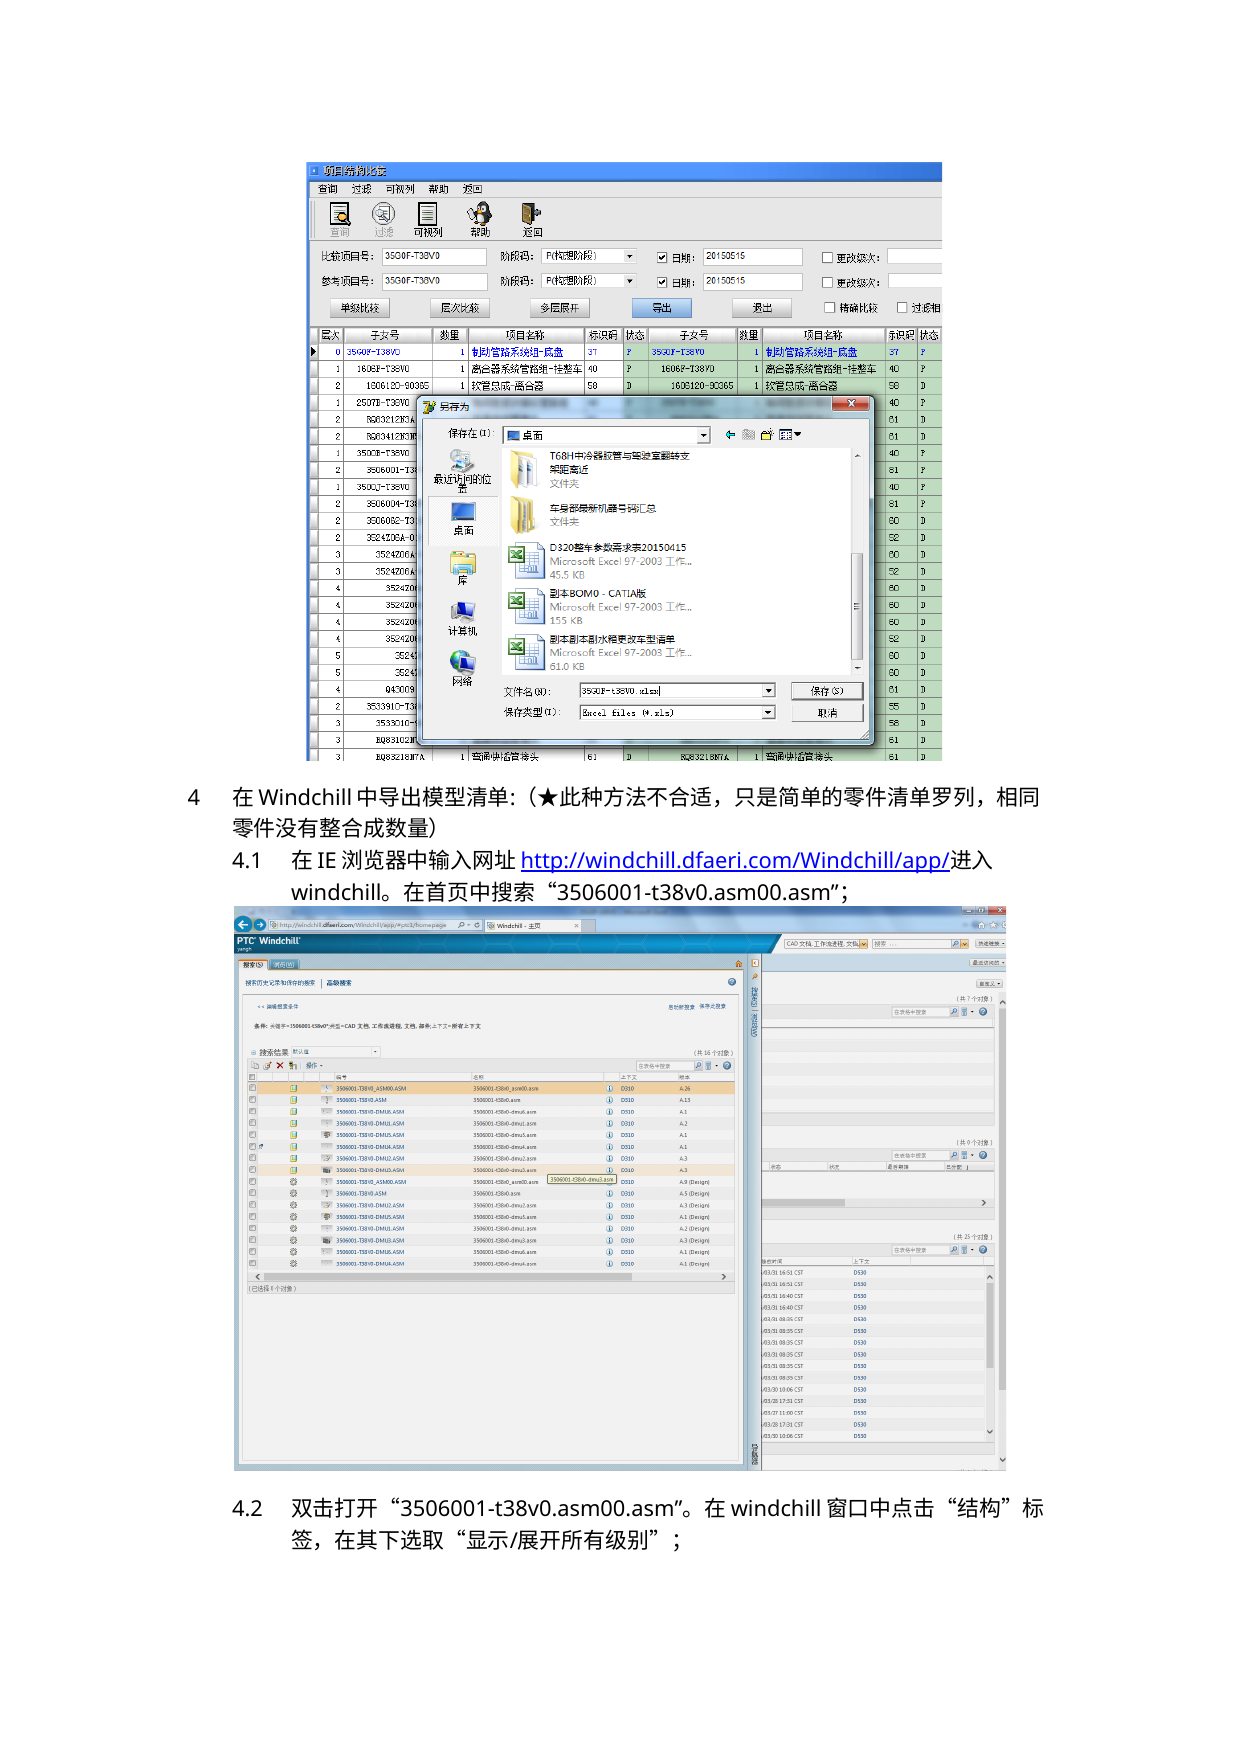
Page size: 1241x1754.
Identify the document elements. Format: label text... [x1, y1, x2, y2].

picture [234, 906, 1007, 1471]
list 在IE浏览器中输入网址http://windchill.dfaeri.com/Windchill/app/进入windchill。在首页中搜索“3506001-t38v0.asm00.asm”； [232, 843, 1053, 906]
picture [306, 162, 943, 761]
list 在Windchill中导出模型清单:（★此种方法不合适，只是简单的零件清单罗列，相同零件没有整合成数量） [187, 779, 1053, 843]
list 双击打开“3506001-t38v0.asm00.asm”。在windchill窗口中点击“结构”标签，在其下选取“显示/展开所有级别”； [232, 1491, 1053, 1555]
